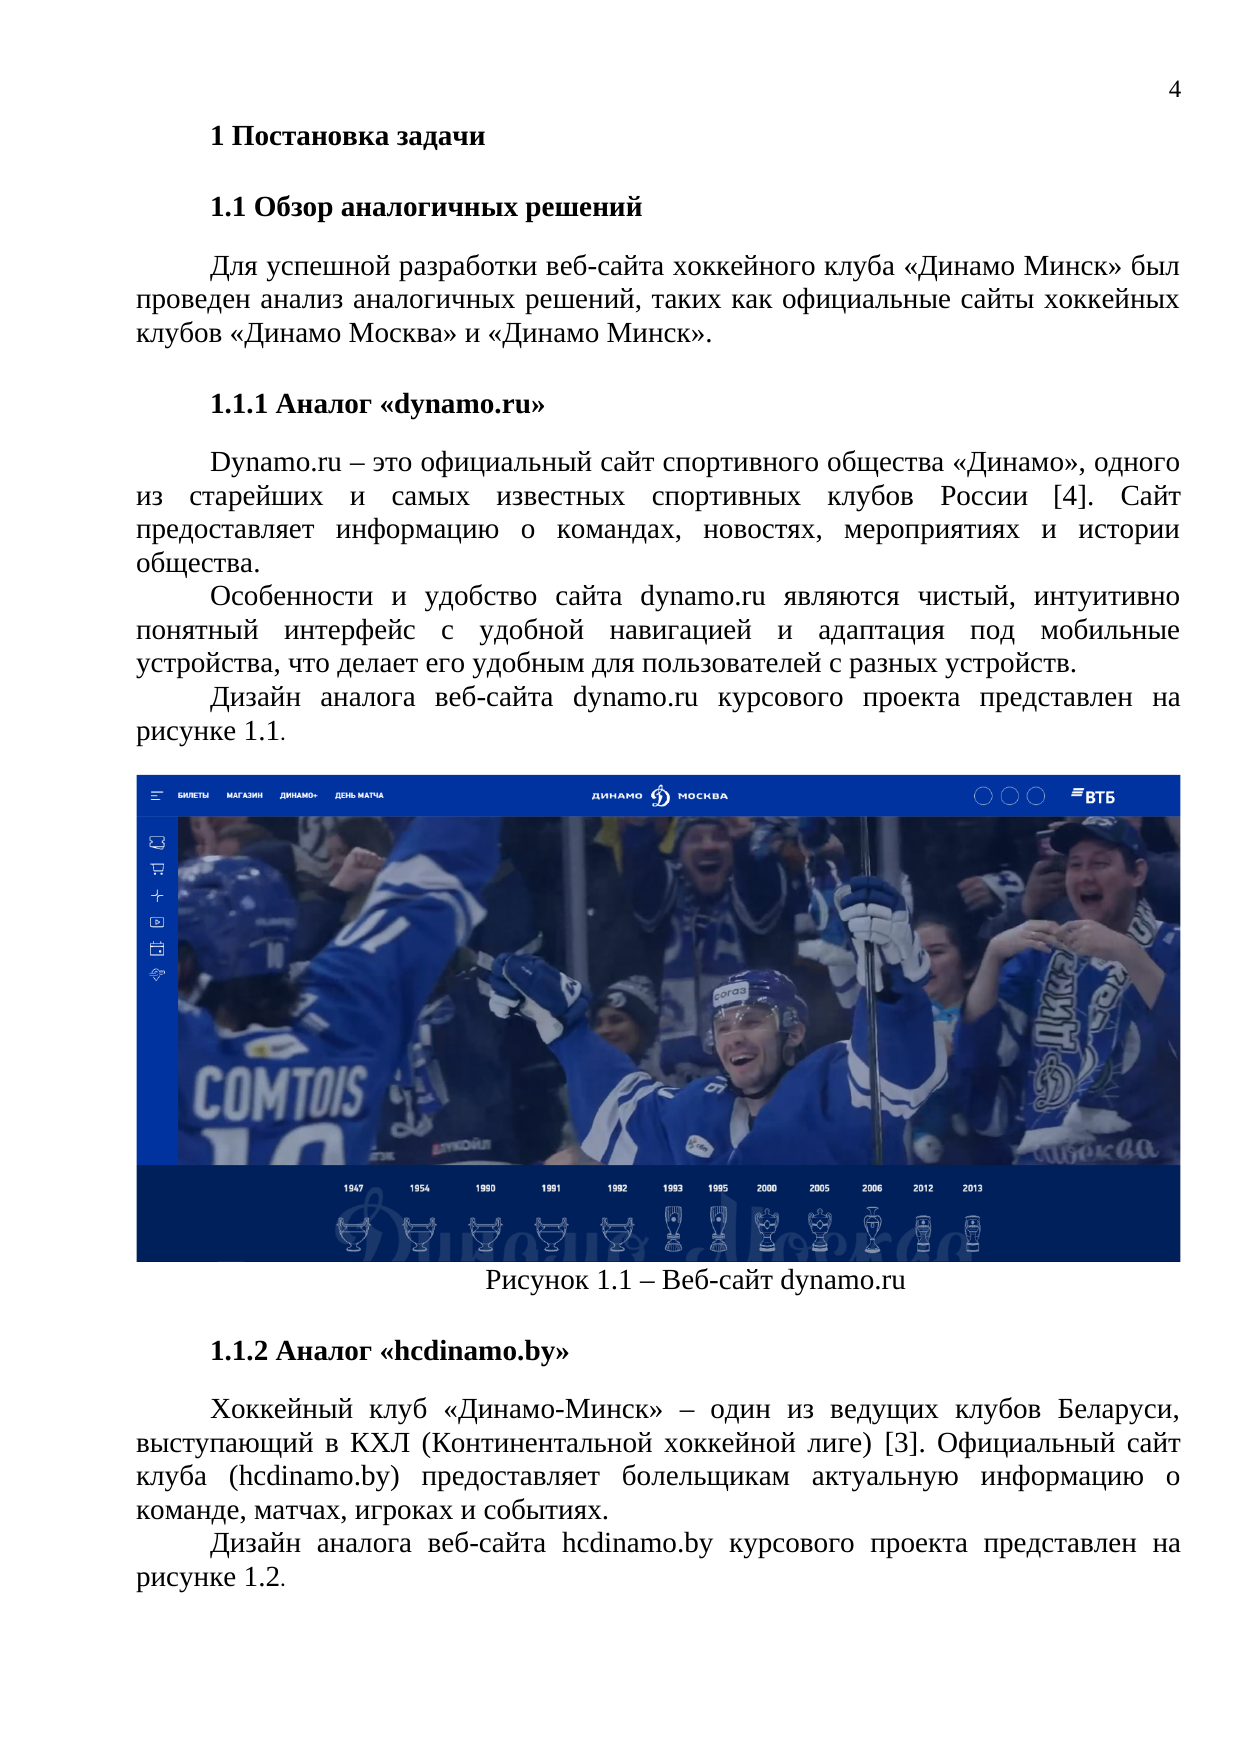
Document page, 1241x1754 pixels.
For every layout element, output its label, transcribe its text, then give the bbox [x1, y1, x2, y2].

text Дизайн аналога веб-сайта dynamo.ru курсового проекта представлен на рисунке 1.1. [136, 679, 1181, 746]
text Особенности и удобство сайта dynamo.ru являются чистый, интуитивно понятный интерфейс с удобной навигацией и адаптация под мобильные устройства, что делает его удобным для пользователей с разных устройств. [136, 578, 1181, 679]
text Dynamo.ru – это официальный сайт спортивного общества «Динамо», одного из старейших и самых известных спортивных клубов России [4]. Сайт предоставляет информацию о командах, новостях, мероприятиях и истории общества. [136, 444, 1181, 578]
text Дизайн аналога веб-сайта hcdinamo.by курсового проекта представлен на рисунке 1.2. [136, 1526, 1181, 1593]
text Для успешной разработки веб-сайта хоккейного клуба «Динамо Минск» был проведен анализ аналогичных решений, таких как официальные сайты хоккейных клубов «Динамо Москва» и «Динамо Минск». [136, 248, 1181, 348]
text Хоккейный клуб «Динамо-Минск» – один из ведущих клубов Беларуси, выступающий в КХЛ (Континентальной хоккейной лиге) [3]. Официальный сайт клуба (hcdinamo.by) предоставляет болельщикам актуальную информацию о команде, матчах, игроках и событиях. [136, 1391, 1181, 1526]
text 1.1 Обзор аналогичных решений [136, 189, 1181, 223]
picture [136, 774, 1181, 1262]
text 1 Постановка задачи [136, 118, 1181, 152]
text 1.1.1 Аналог «dynamo.ru» [136, 386, 1181, 419]
text Рисунок 1.1 – Веб-сайт dynamo.ru [136, 1262, 1181, 1295]
text 1.1.2 Аналог «hcdinamo.by» [136, 1333, 1181, 1366]
